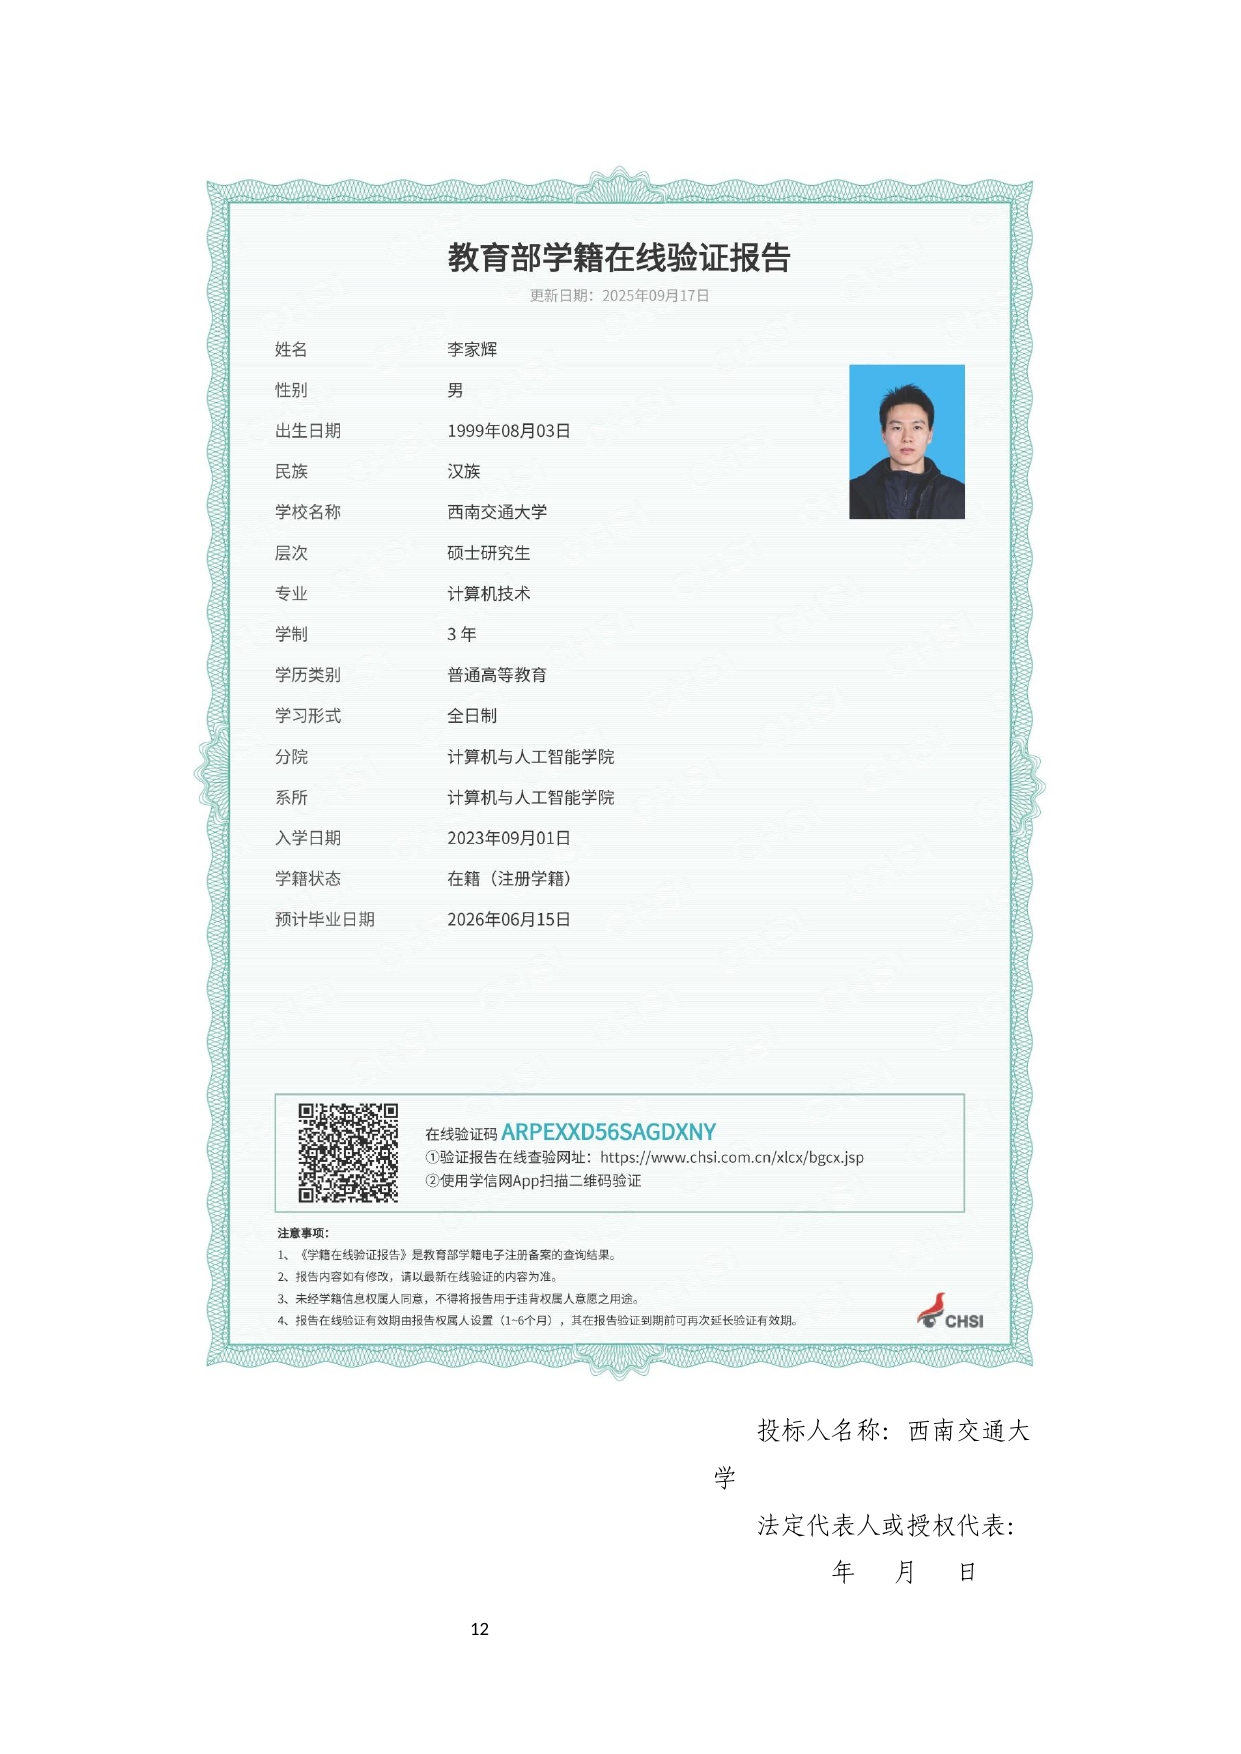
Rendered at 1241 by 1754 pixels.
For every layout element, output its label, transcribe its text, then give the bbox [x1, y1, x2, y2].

text 投标人名称：西南交通大学 [712, 1412, 1053, 1493]
picture [187, 162, 1052, 1385]
text 年 月 日 [232, 1554, 1053, 1587]
text 法定代表人或授权代表： [712, 1508, 1053, 1540]
